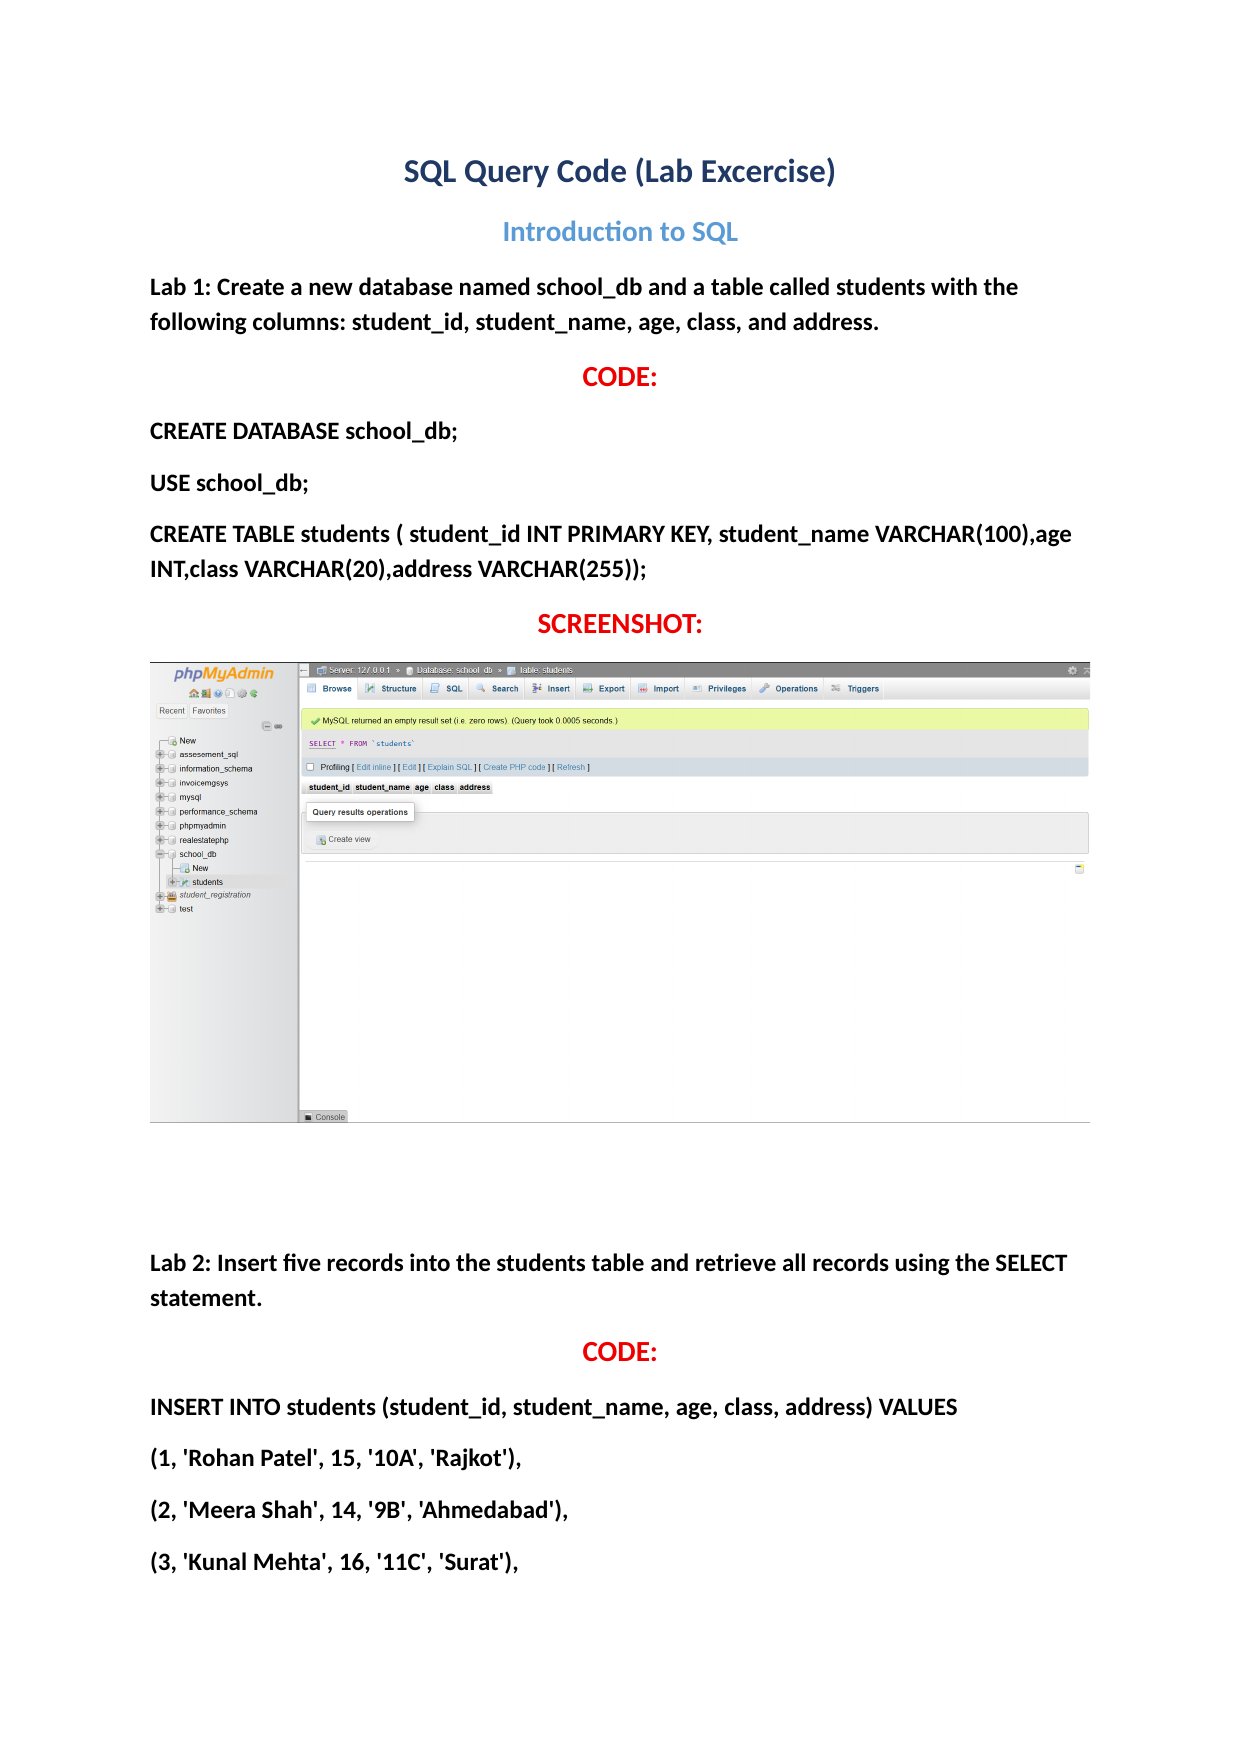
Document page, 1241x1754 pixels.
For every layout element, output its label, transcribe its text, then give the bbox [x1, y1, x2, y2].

text SQL Query Code (Lab Excercise) [150, 150, 1090, 191]
text INSERT INTO students (student_id, student_name, age, class, address) VALUES [150, 1391, 1090, 1421]
text CREATE DATABASE school_db; [150, 415, 1090, 446]
text USE school_db; [150, 467, 1090, 497]
text Lab 1: Create a new database named school_db and a table called students with the following columns: student_id, student_name, age, class, and address. [150, 271, 1090, 337]
text SCREENSHOT: [150, 605, 1090, 641]
text (1, 'Rohan Patel', 15, '10A', 'Rajkot'), [150, 1443, 1090, 1473]
text (2, 'Meera Shah', 14, '9B', 'Ahmedabad'), [150, 1494, 1090, 1525]
text CREATE TABLE students ( student_id INT PRIMARY KEY, student_name VARCHAR(100),age INT,class VARCHAR(20),address VARCHAR(255)); [150, 519, 1090, 584]
text CODE: [150, 358, 1090, 393]
text (3, 'Kunal Mehta', 16, '11C', 'Surat'), [150, 1546, 1090, 1576]
text Lab 2: Insert five records into the students table and retrieve all records using the SELECT statement. [150, 1247, 1090, 1312]
picture [150, 662, 1091, 1123]
text Introduction to SQL [150, 213, 1090, 249]
text CODE: [150, 1333, 1090, 1369]
